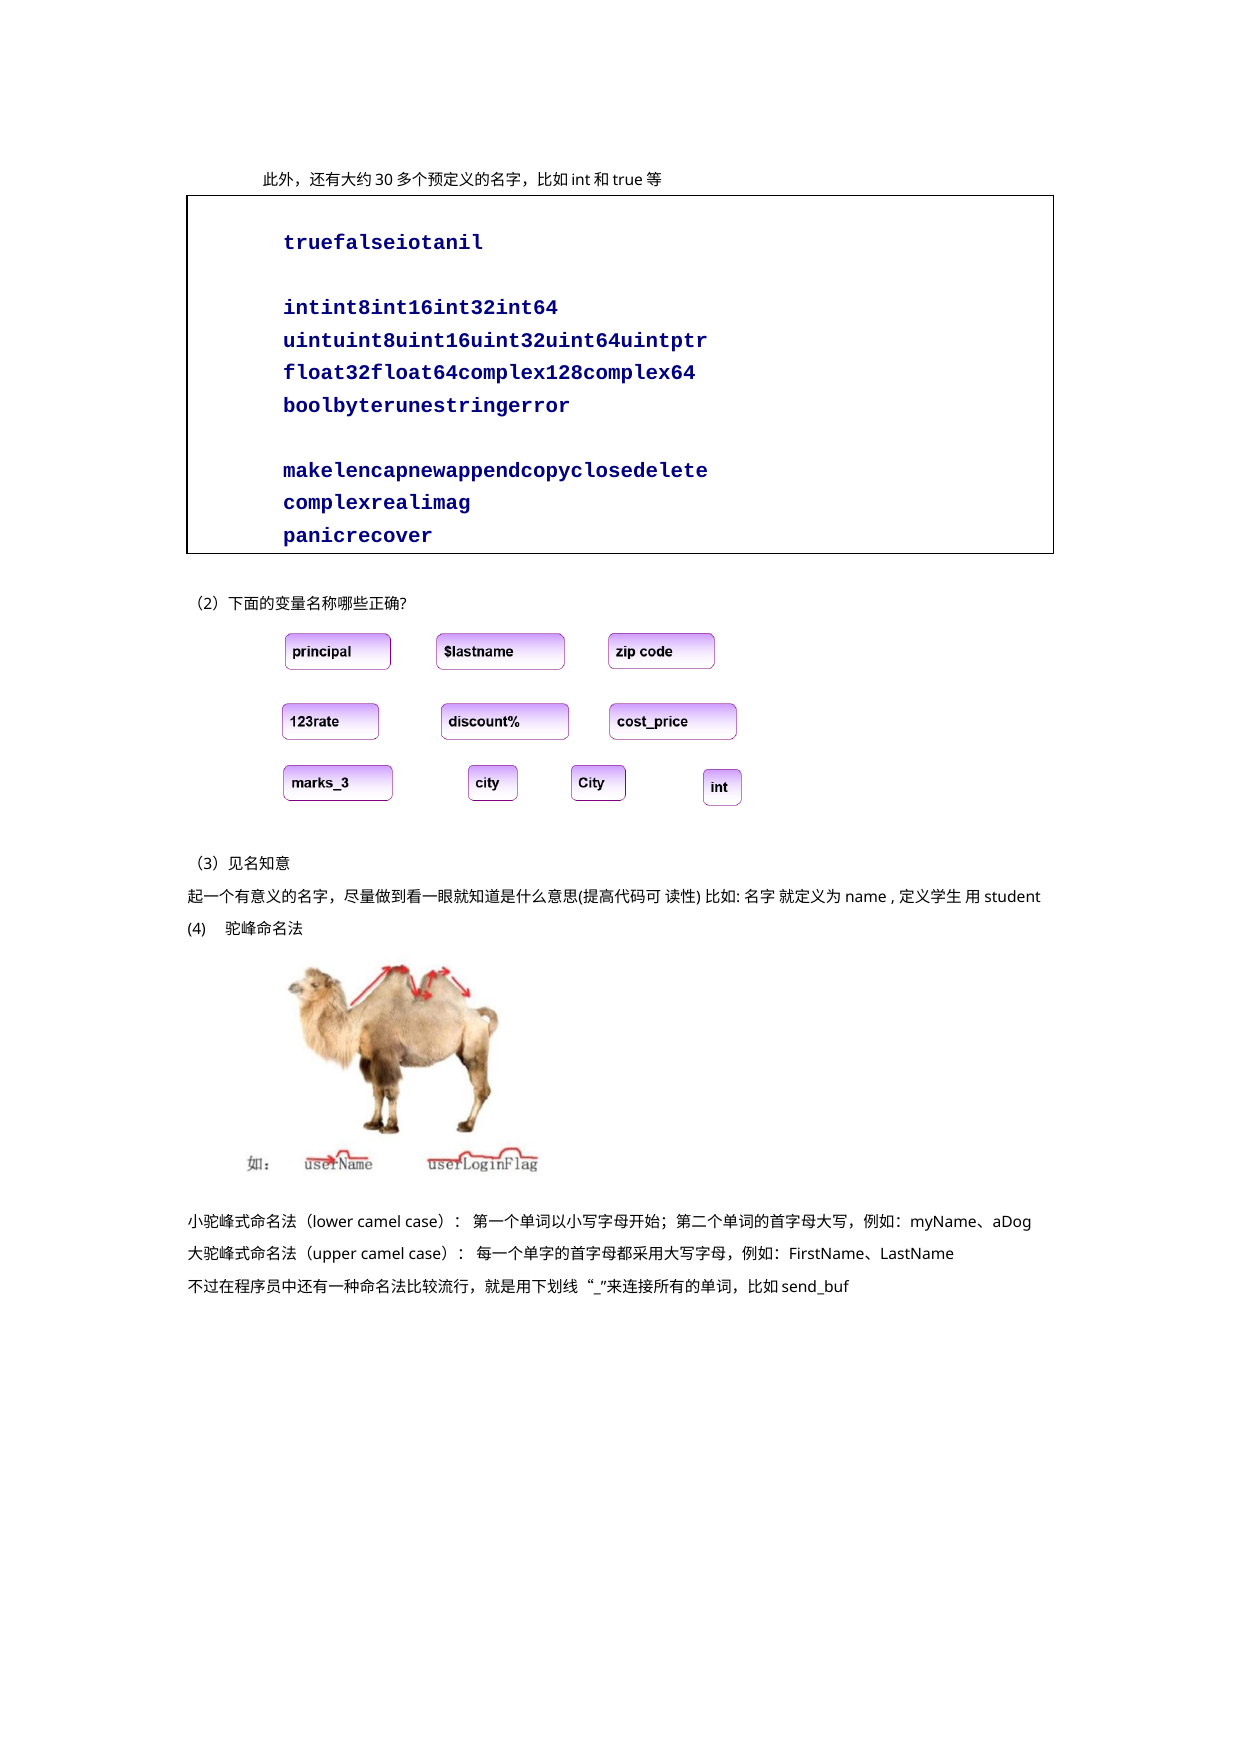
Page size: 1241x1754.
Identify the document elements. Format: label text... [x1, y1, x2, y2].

text truefalseiotanil [188, 228, 1053, 261]
text boolbyterunestringerror [188, 391, 1053, 423]
picture [262, 618, 758, 809]
text float32float64complex128complex64 [188, 358, 1053, 391]
text intint8int16int32int64 [188, 293, 1053, 326]
text 起一个有意义的名字，尽量做到看一眼就知道是什么意思(提高代码可 读性) 比如: 名字 就定义为 name , 定义学生 用 student [187, 879, 1053, 912]
text uintuint8uint16uint32uint64uintptr [188, 326, 1053, 358]
list 驼峰命名法 [187, 912, 1053, 944]
text （3）见名知意 [187, 847, 1053, 879]
text 大驼峰式命名法（upper camel case）： 每一个单字的首字母都采用大写字母，例如：FirstName、LastName [187, 1237, 1053, 1269]
picture [225, 943, 615, 1185]
text 小驼峰式命名法（lower camel case）： 第一个单词以小写字母开始；第二个单词的首字母大写，例如：myName、aDog [187, 1204, 1053, 1237]
text 不过在程序员中还有一种命名法比较流行，就是用下划线“_”来连接所有的单词，比如send_buf [187, 1269, 1053, 1302]
text （2）下面的变量名称哪些正确? [187, 587, 1053, 619]
text complexrealimag [188, 488, 1053, 519]
text makelencapnewappendcopyclosedelete [188, 456, 1053, 488]
text panicrecover [188, 519, 1053, 553]
list 此外，还有大约30多个预定义的名字，比如int和true等 [262, 162, 1053, 194]
